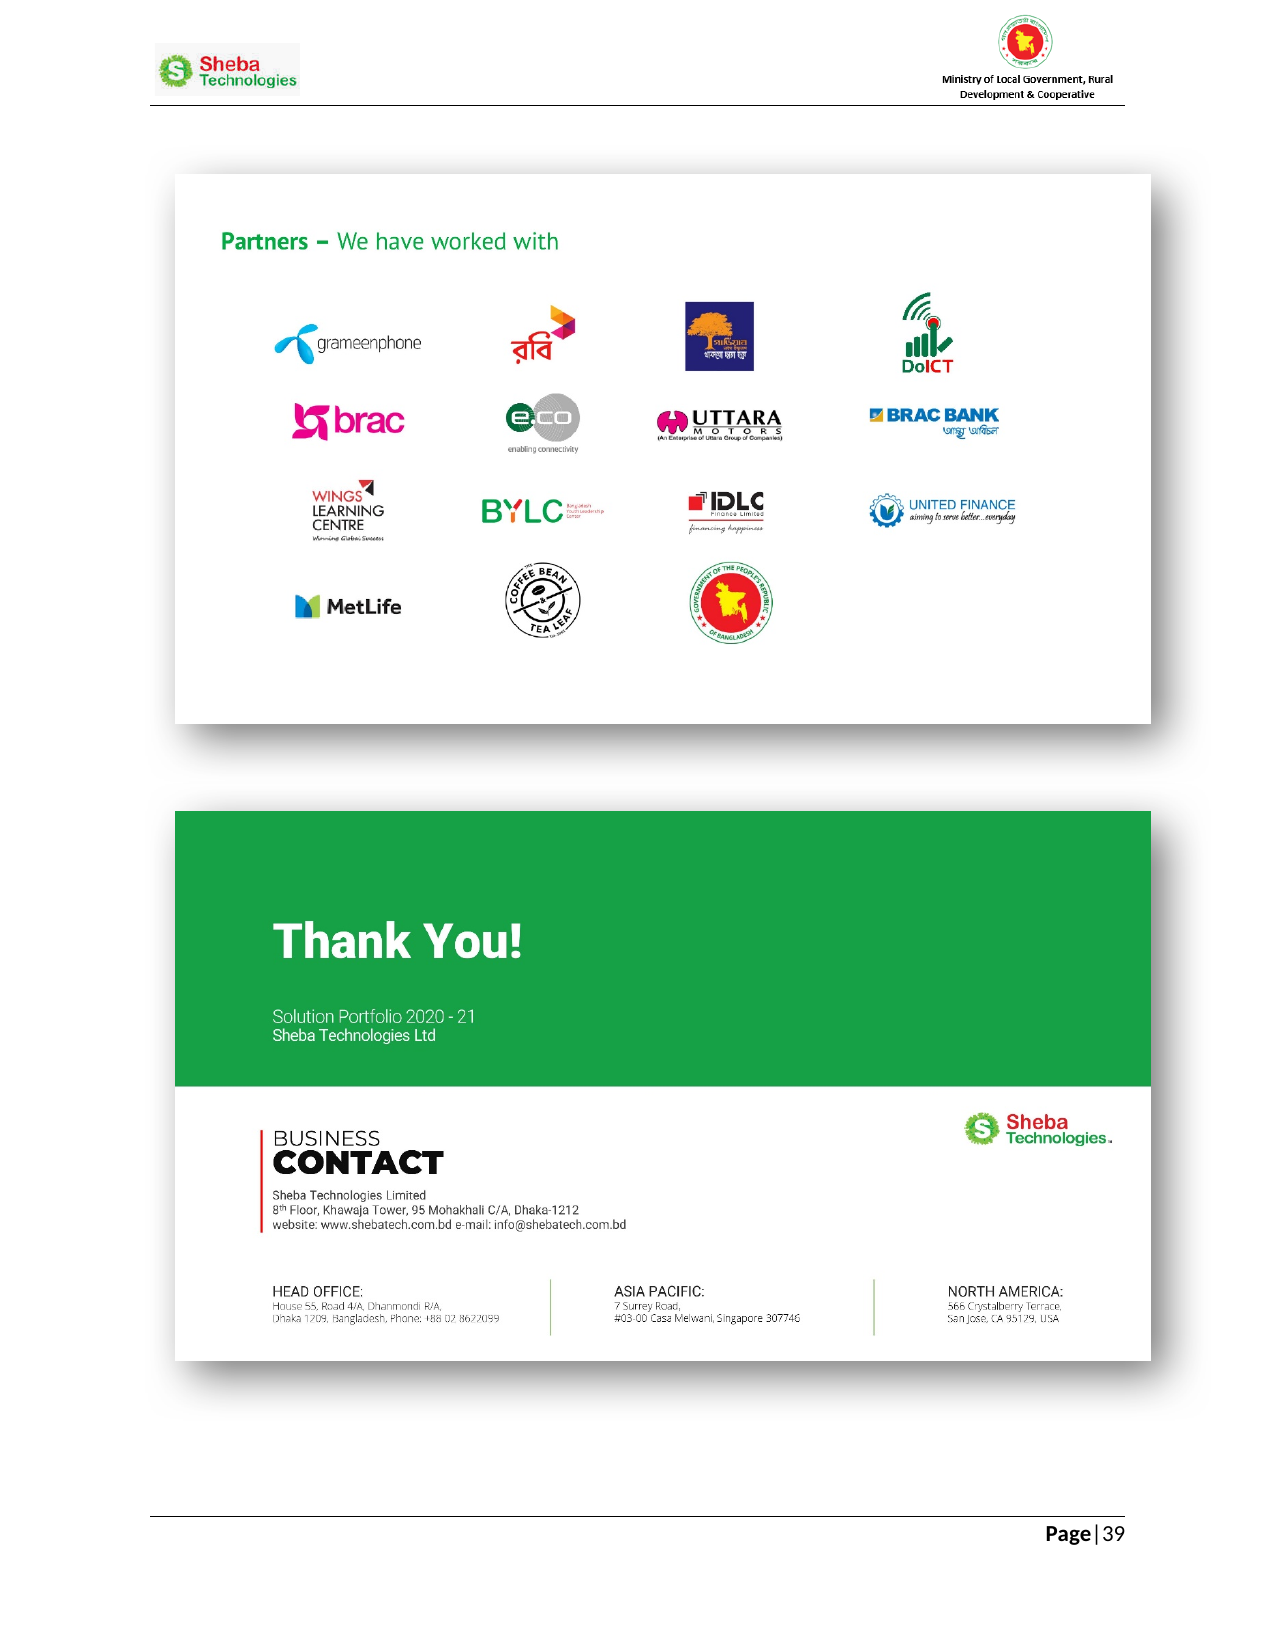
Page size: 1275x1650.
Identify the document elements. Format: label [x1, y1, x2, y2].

picture [937, 10, 1117, 101]
picture [175, 174, 1151, 724]
picture [175, 811, 1151, 1361]
picture [154, 43, 300, 96]
